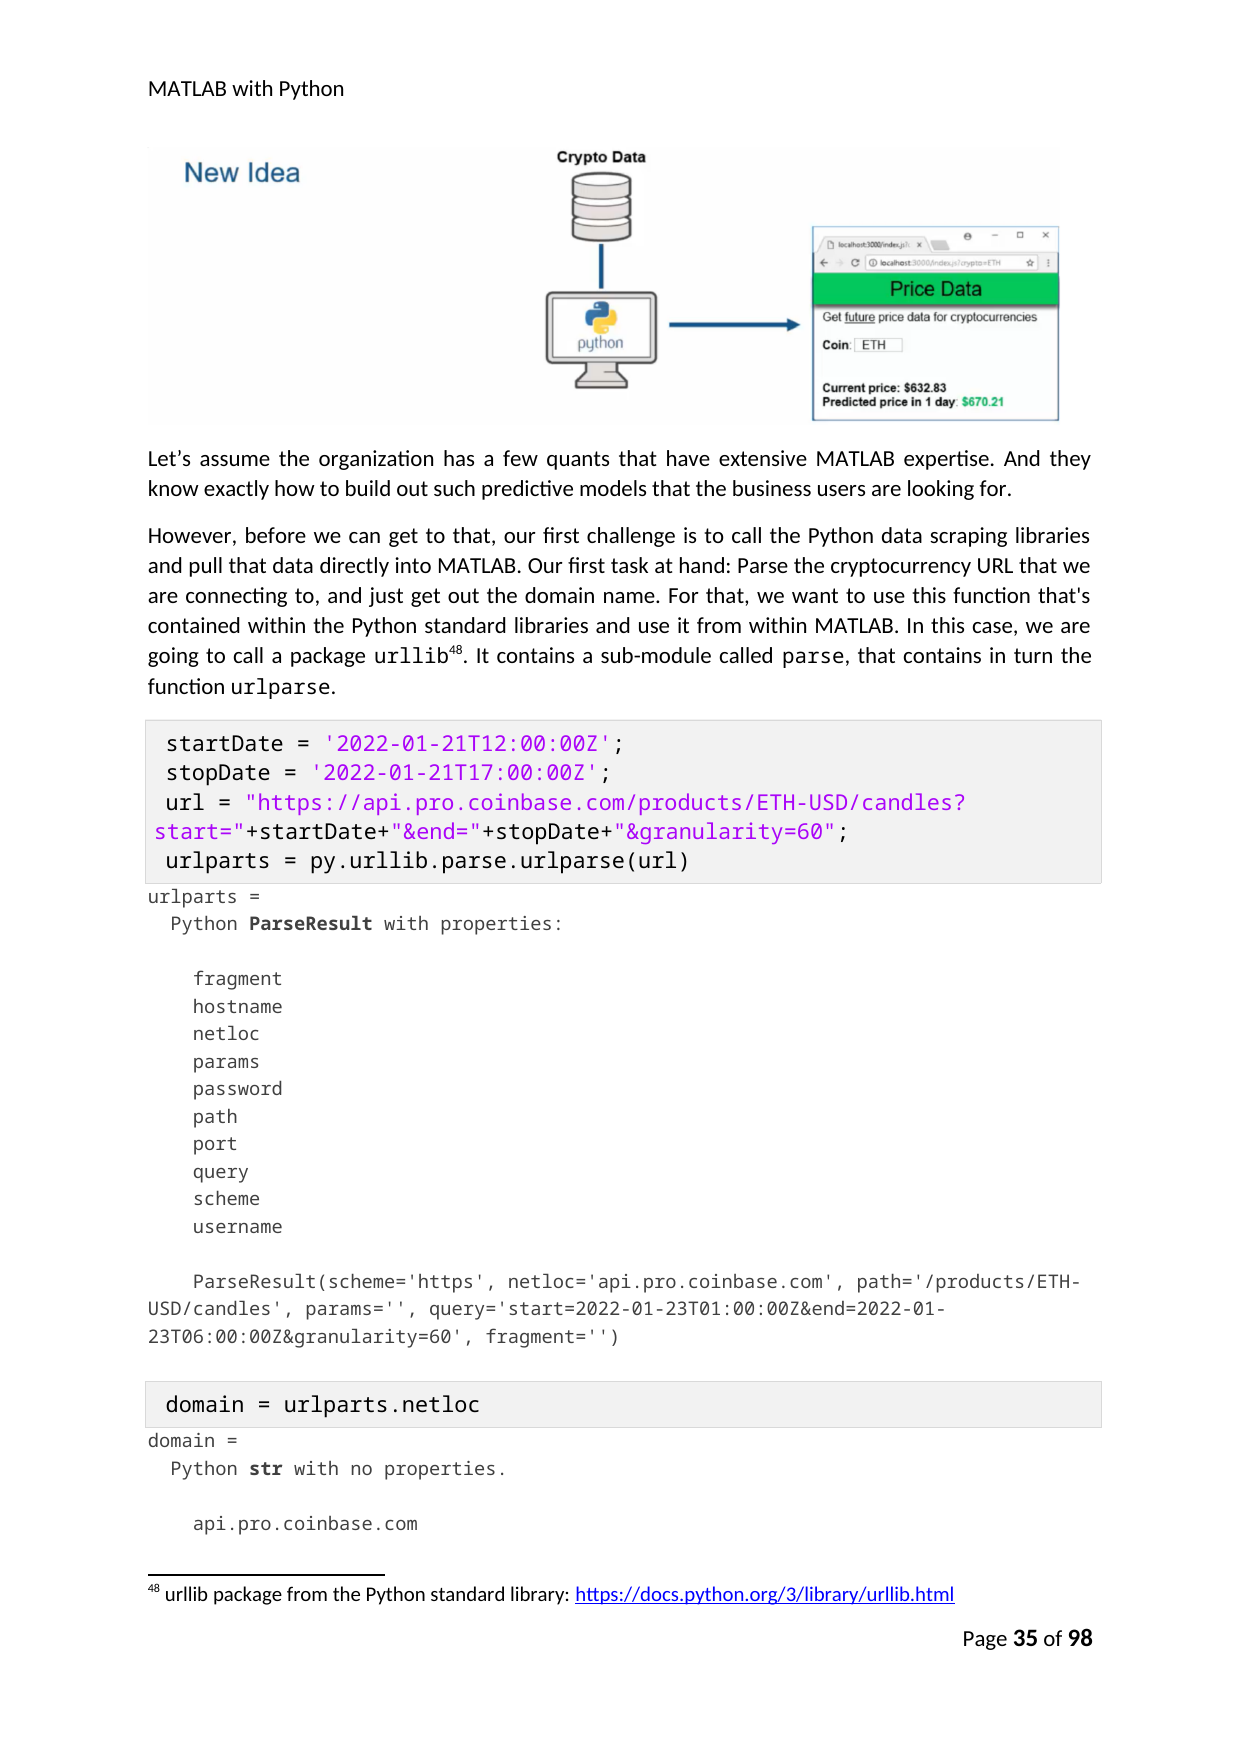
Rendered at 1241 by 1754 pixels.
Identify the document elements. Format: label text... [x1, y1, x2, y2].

text However, before we can get to that, our first challenge is to call the Python data scraping libraries and pull that data directly into MATLAB. Our first task at hand: Parse the cryptocurrency URL that we are connecting to, and just get out the domain name. For that, we want to use this function that's contained within the Python standard libraries and use it from within MATLAB. In this case, we are going to call a package urllib. It contains a sub-module called parse, that contains in turn the function urlparse. [148, 521, 1093, 701]
text hostname [148, 993, 1093, 1018]
text urlparts = py.urllib.parse.urlparse(url) [146, 836, 1101, 883]
text netloc [148, 1021, 1093, 1046]
text password [148, 1076, 1093, 1101]
text api.pro.coinbase.com [148, 1510, 1093, 1536]
text fragment [148, 966, 1093, 991]
text stopDate = '2022-01-21T17:00:00Z'; [146, 749, 1101, 778]
picture [147, 147, 1060, 425]
text params [148, 1048, 1093, 1073]
text Python str with no properties. [148, 1455, 1093, 1481]
text url = "https://api.pro.coinbase.com/products/ETH-USD/candles?start="+startDate+"&end="+stopDate+"&granularity=60"; [146, 778, 1101, 836]
text ParseResult(scheme='https', netloc='api.pro.coinbase.com', path='/products/ETH-USD/candles', params='', query='start=2022-01-23T01:00:00Z&end=2022-01-23T06:00:00Z&granularity=60', fragment='') [148, 1268, 1093, 1348]
text urlparts = [148, 884, 1093, 908]
text username [148, 1213, 1093, 1238]
text startDate = '2022-01-21T12:00:00Z'; [146, 721, 1101, 749]
text query [148, 1158, 1093, 1183]
text path [148, 1103, 1093, 1128]
text port [148, 1131, 1093, 1156]
text domain = urlparts.netloc [146, 1382, 1101, 1427]
text scheme [148, 1186, 1093, 1211]
text Let’s assume the organization has a few quants that have extensive MATLAB expertise. And they know exactly how to build out such predictive models that the business users are looking for. [148, 444, 1093, 502]
text domain = [148, 1428, 1093, 1453]
text Python ParseResult with properties: [148, 911, 1093, 936]
